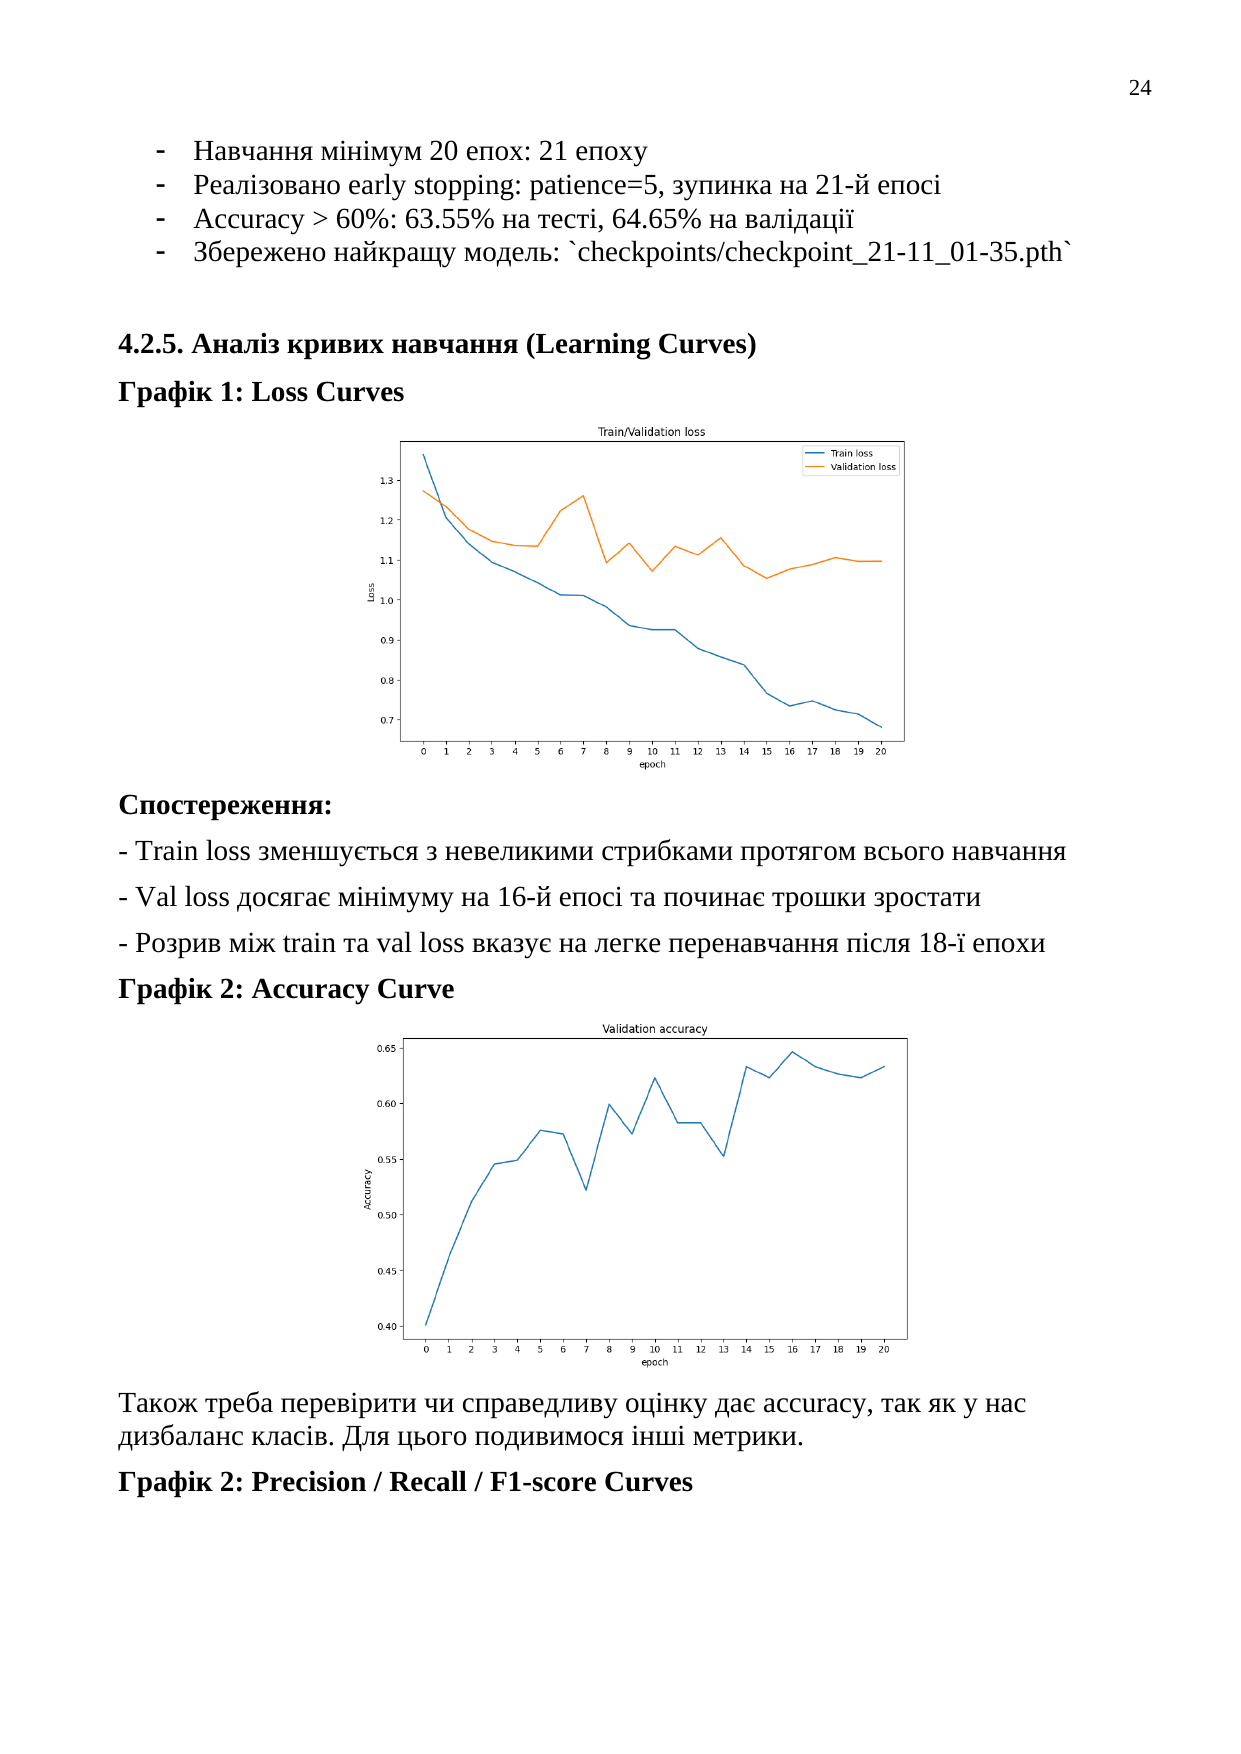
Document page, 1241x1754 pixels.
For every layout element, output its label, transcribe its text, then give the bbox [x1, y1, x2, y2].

text - Val loss досягає мінімуму на 16-й епосі та починає трошки зростати [118, 879, 1152, 913]
list Accuracy > 60%: 63.55% на тесті, 64.65% на валідації [156, 201, 1152, 234]
subtitle 4.2.5. Аналіз кривих навчання (Learning Curves) [118, 327, 1152, 360]
list Реалізовано early stopping: patience=5, зупинка на 21-й епосі [156, 167, 1152, 201]
list Навчання мінімум 20 епох: 21 епоху [156, 133, 1152, 167]
text Графік 1: Loss Curves [118, 374, 1152, 408]
text Графік 2: Precision / Recall / F1-score Curves [118, 1464, 1152, 1498]
list Збережено найкращу модель: `checkpoints/checkpoint_21-11_01-35.pth` [156, 234, 1152, 268]
picture [360, 420, 909, 775]
text - Розрив між train та val loss вказує на легке перенавчання після 18-ї епохи [118, 926, 1152, 959]
picture [357, 1017, 913, 1373]
text Графік 2: Accuracy Curve [118, 972, 1152, 1005]
text Також треба перевірити чи справедливу оцінку дає accuracy, так як у нас дизбаланс класів. Для цього подивимося інші метрики. [118, 1385, 1152, 1452]
text - Train loss зменшується з невеликими стрибками протягом всього навчання [118, 833, 1152, 867]
text Спостереження: [118, 787, 1152, 821]
